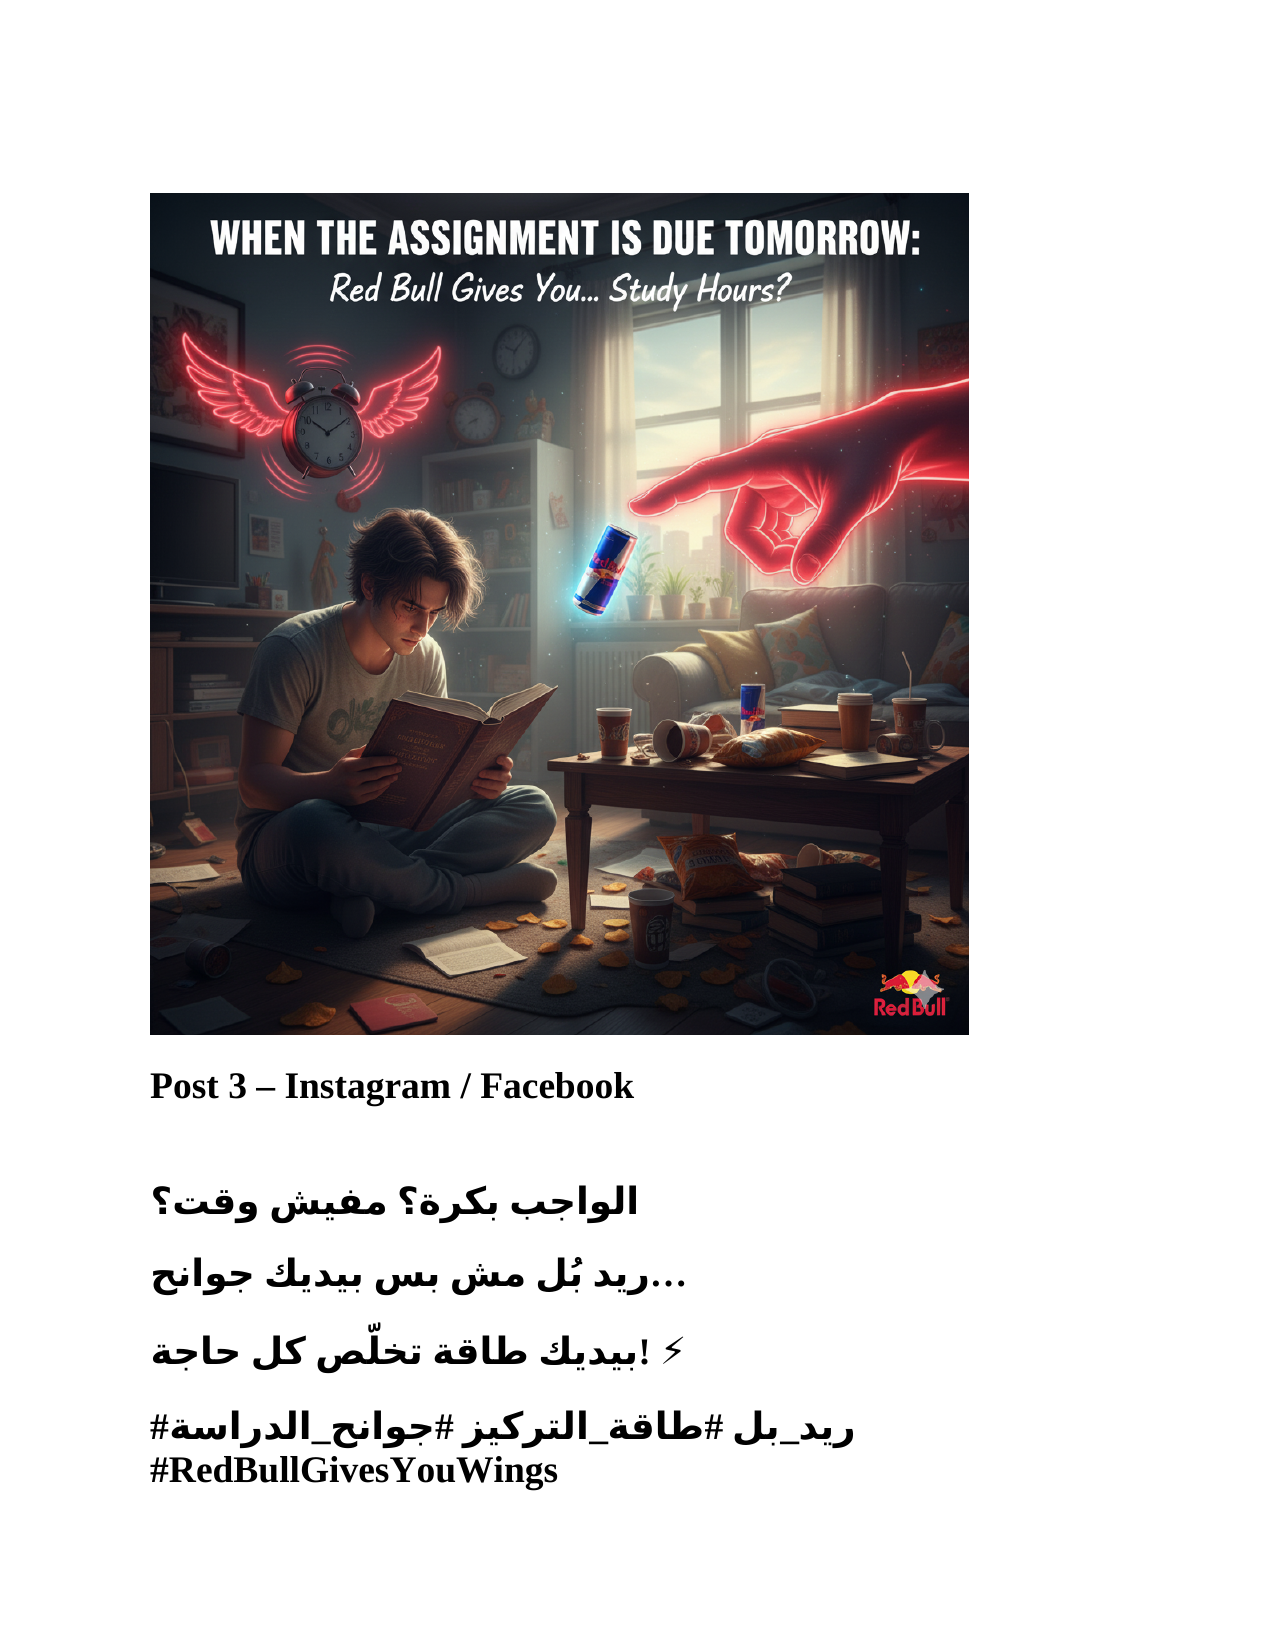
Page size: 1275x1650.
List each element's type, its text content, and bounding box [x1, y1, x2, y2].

text #ريد_بل #طاقة_التركيز #جوانح_الدراسة #RedBullGivesYouWings [150, 1404, 1125, 1490]
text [150, 150, 1125, 1035]
text ريد بُل مش بس بيديك جوانح… [150, 1252, 1125, 1295]
text بيديك طاقة تخلّص كل حاجة! ⚡ [150, 1324, 1125, 1375]
picture [150, 193, 969, 1035]
text Post 3 – Instagram / Facebook [150, 1064, 1125, 1107]
text الواجب بكرة؟ مفيش وقت؟ [150, 1136, 1125, 1222]
